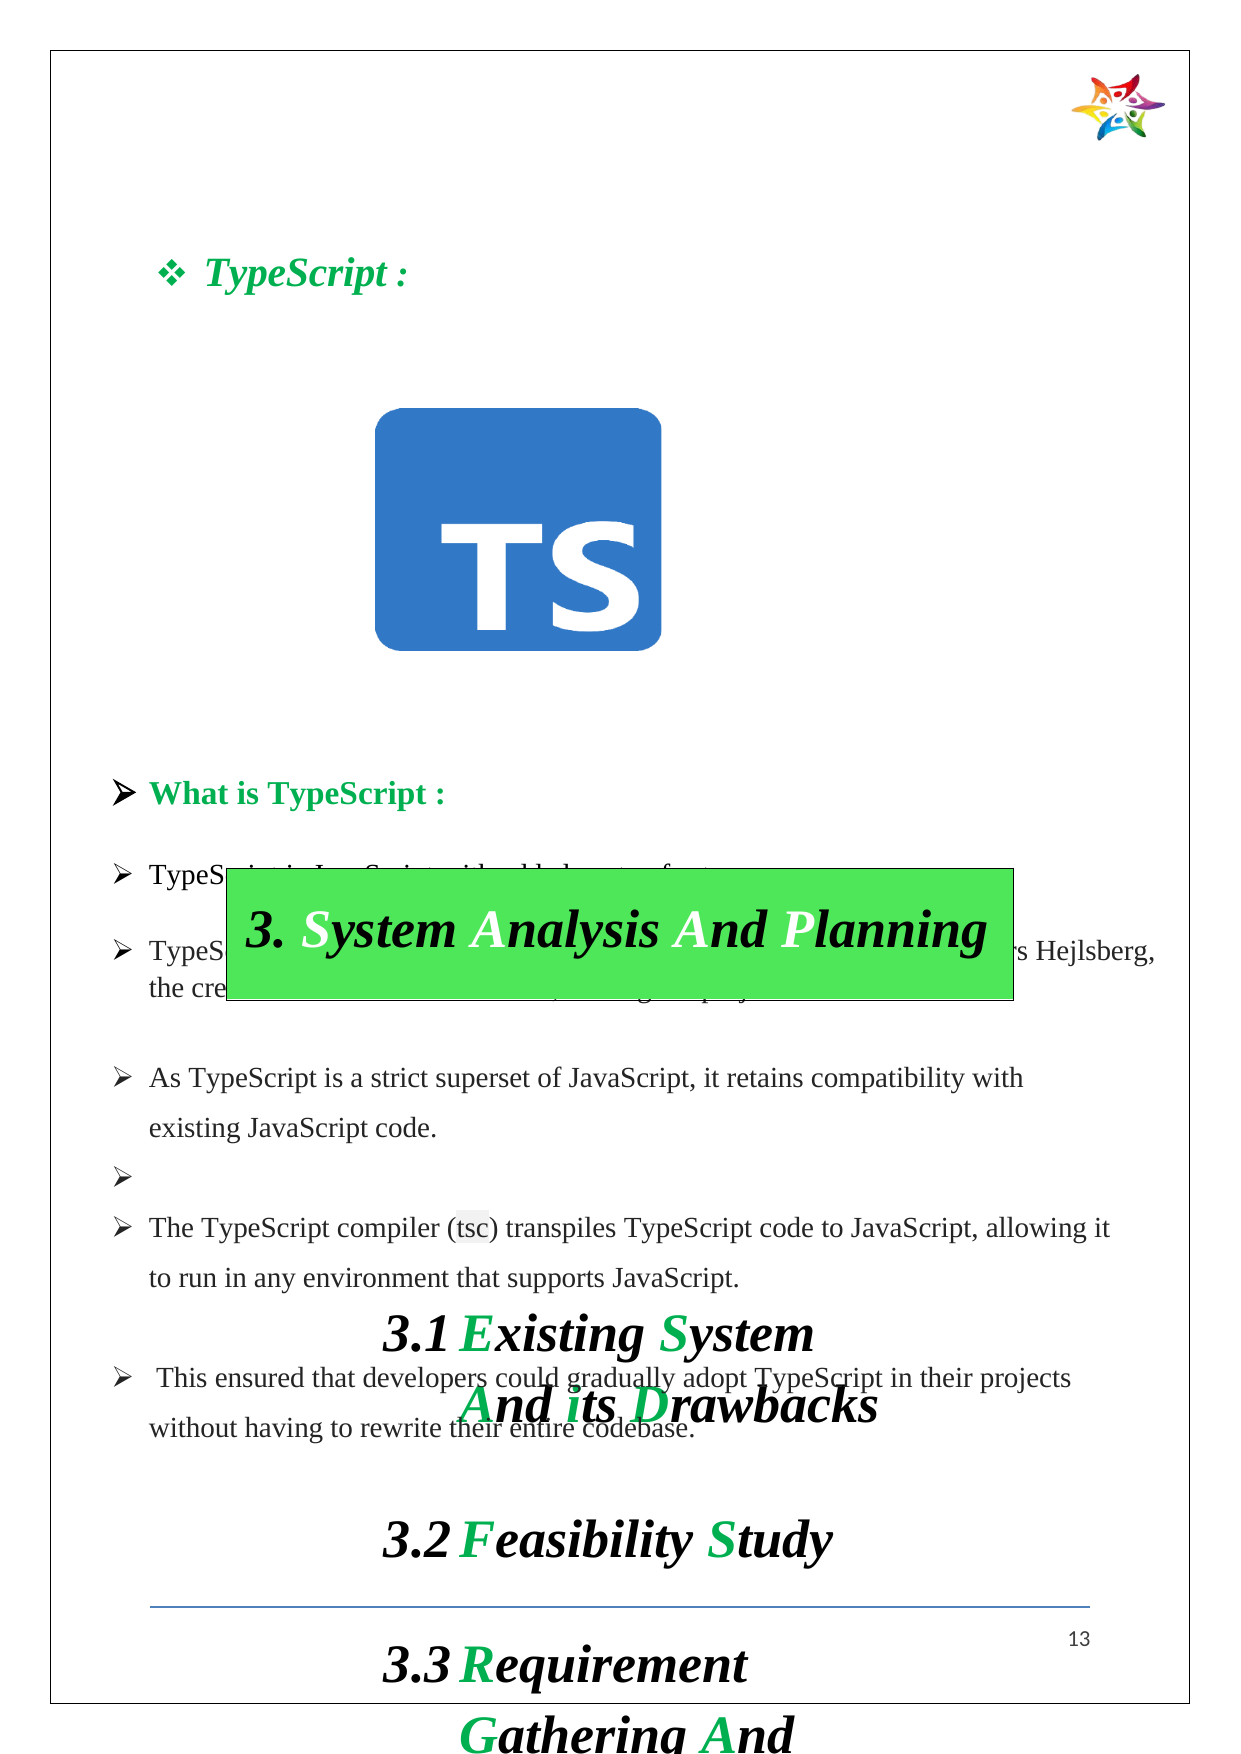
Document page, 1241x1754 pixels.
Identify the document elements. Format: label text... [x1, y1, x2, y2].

table_header 3. System Analysis And Planning [227, 869, 1013, 999]
picture [375, 408, 662, 651]
picture [1059, 59, 1177, 155]
